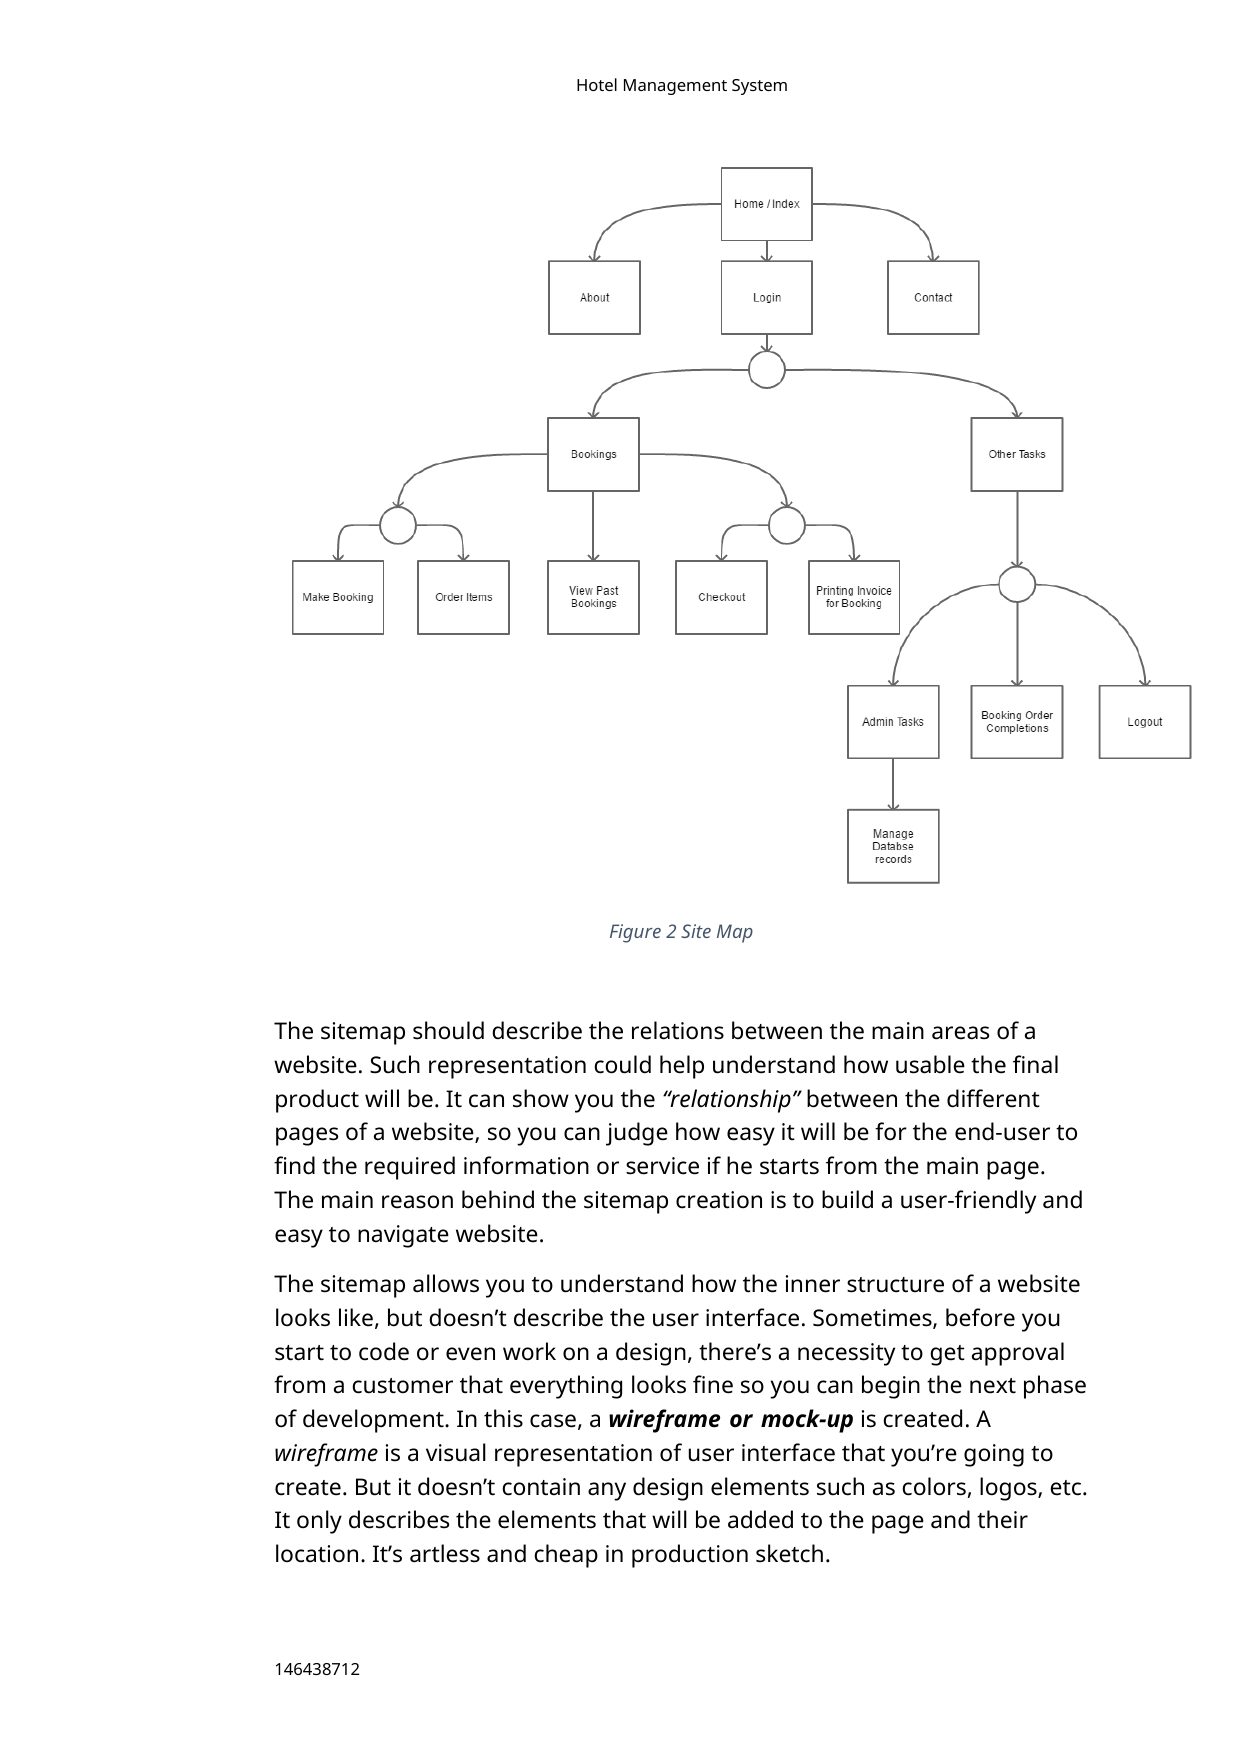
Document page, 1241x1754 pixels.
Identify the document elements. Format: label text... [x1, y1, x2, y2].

text The sitemap should describe the relations between the main areas of a website. Such representation could help understand how usable the final product will be. It can show you the “relationship” between the different pages of a website, so you can judge how easy it will be for the end-user to find the required information or service if he starts from the main page. The main reason behind the sitemap creation is to build a user-friendly and easy to navigate website. [274, 1015, 1090, 1249]
text The sitemap allows you to understand how the inner structure of a website looks like, but doesn’t describe the user interface. Sometimes, before you start to code or even work on a design, there’s a necessity to get approval from a customer that everything looks fine so you can begin the next phase of development. In this case, a wireframe or mock-up is created. A wireframe is a visual representation of user interface that you’re going to create. But it doesn’t contain any design elements such as colors, logos, etc. It only describes the elements that will be added to the page and their location. It’s artless and cheap in production sketch. [274, 1268, 1090, 1569]
picture [274, 150, 1208, 900]
